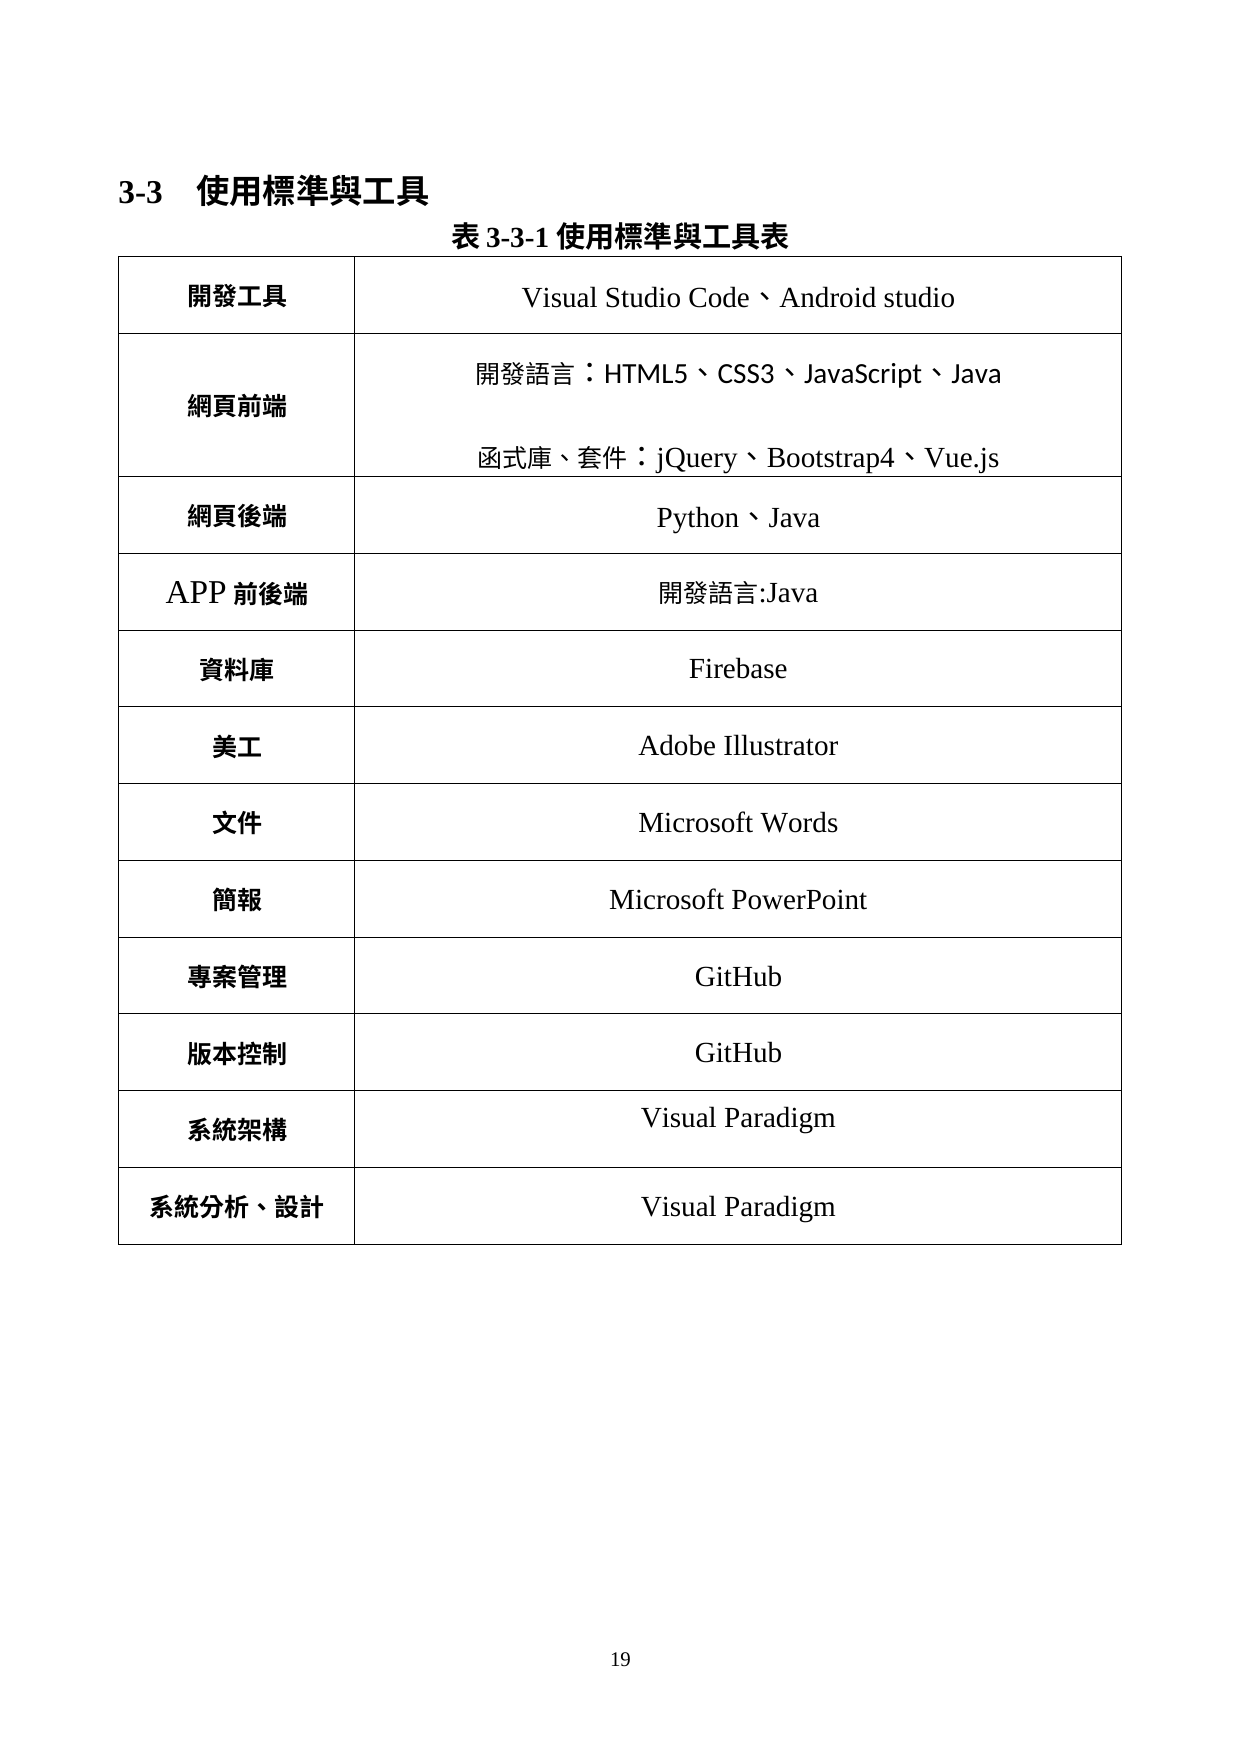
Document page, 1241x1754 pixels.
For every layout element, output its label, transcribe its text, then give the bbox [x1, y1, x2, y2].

table_cell 系統架構 [119, 1091, 354, 1167]
table_cell Python、Java [355, 477, 1121, 553]
table_cell GitHub [355, 1014, 1121, 1090]
table_cell 系統分析、設計 [119, 1168, 354, 1244]
table_cell 網頁前端 [119, 334, 354, 476]
table_cell 美工 [119, 707, 354, 783]
table_cell 版本控制 [119, 1014, 354, 1090]
table_cell 簡報 [119, 861, 354, 937]
text 表3-3-1 使用標準與工具表 [118, 213, 1122, 256]
table_cell GitHub [355, 938, 1121, 1013]
table_cell 開發語言：HTML5、CSS3、JavaScript、Java 函式庫、套件：jQuery、Bootstrap4、Vue.js [355, 334, 1121, 476]
table_cell 專案管理 [119, 938, 354, 1013]
table_header 開發工具 [119, 257, 354, 333]
table_cell Microsoft Words [355, 784, 1121, 860]
table_cell 網頁後端 [119, 477, 354, 553]
table_cell APP前後端 [119, 554, 354, 629]
table_cell 開發語言:Java [355, 554, 1121, 629]
table_header Visual Studio Code、Android studio [355, 257, 1121, 333]
table_cell 資料庫 [119, 631, 354, 706]
text 3-3 使用標準與工具 [118, 165, 1122, 213]
table_cell Microsoft PowerPoint [355, 861, 1121, 937]
table_cell 文件 [119, 784, 354, 860]
table_cell Visual Paradigm [355, 1168, 1121, 1244]
table_cell Firebase [355, 631, 1121, 706]
table_cell Visual Paradigm [355, 1091, 1121, 1167]
table_cell Adobe Illustrator [355, 707, 1121, 783]
